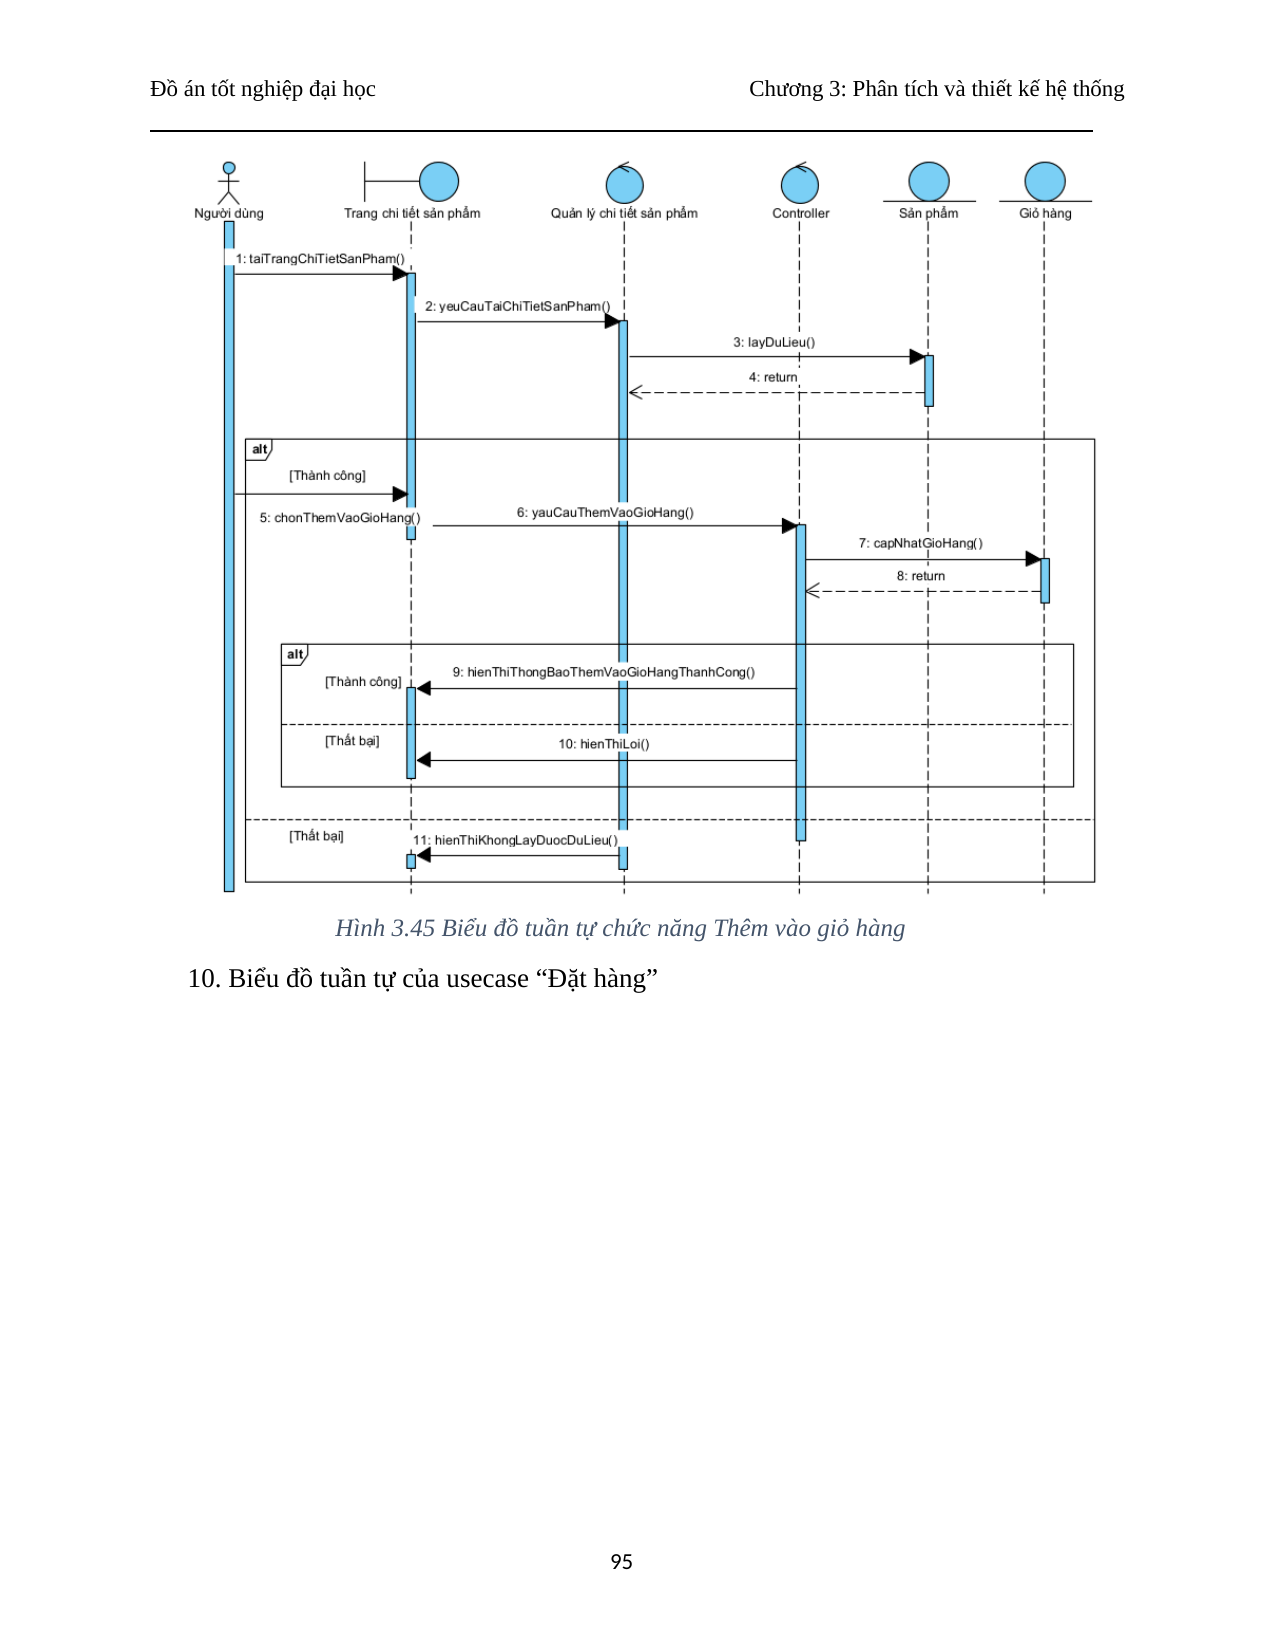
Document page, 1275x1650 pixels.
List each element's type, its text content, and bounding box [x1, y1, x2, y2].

picture [187, 150, 1128, 907]
list Biểu đồ tuần tự của usecase “Đặt hàng” [187, 963, 1093, 994]
